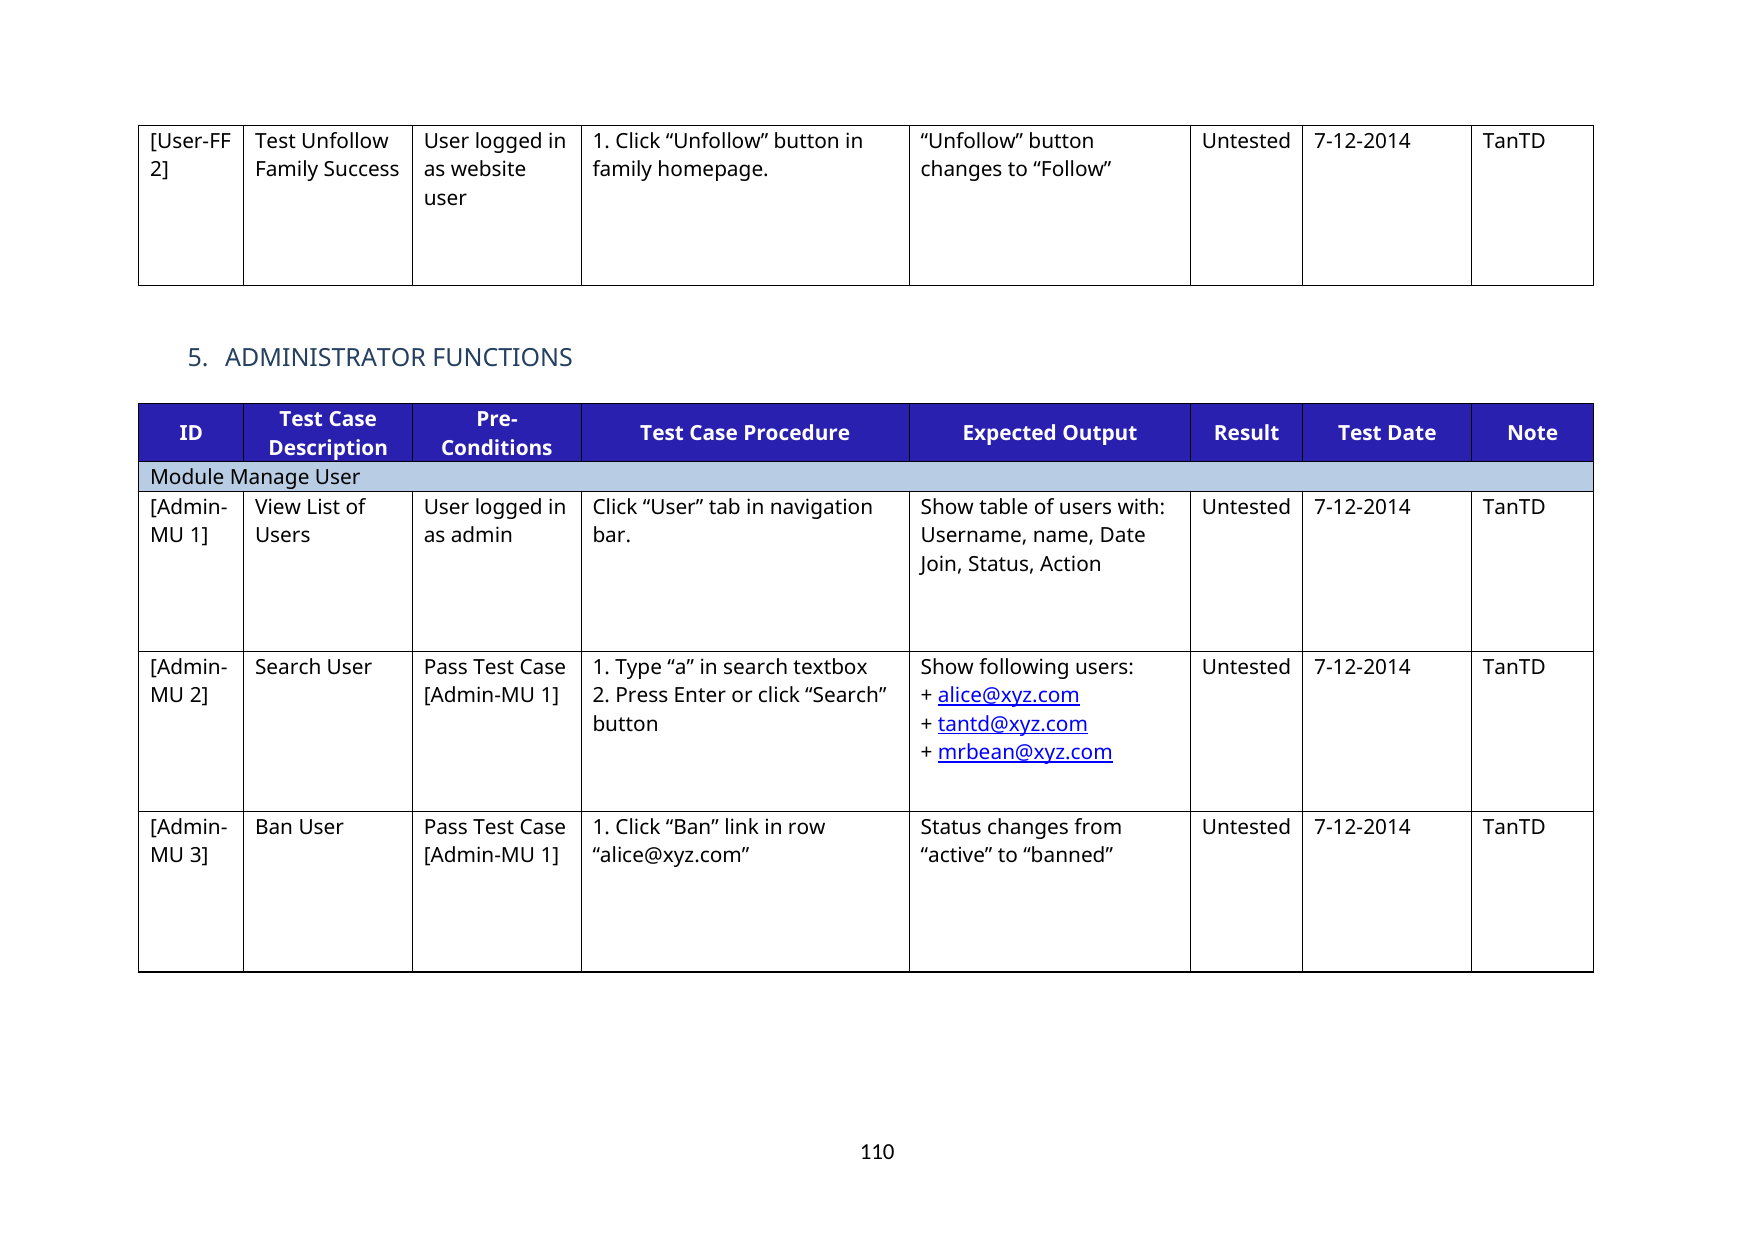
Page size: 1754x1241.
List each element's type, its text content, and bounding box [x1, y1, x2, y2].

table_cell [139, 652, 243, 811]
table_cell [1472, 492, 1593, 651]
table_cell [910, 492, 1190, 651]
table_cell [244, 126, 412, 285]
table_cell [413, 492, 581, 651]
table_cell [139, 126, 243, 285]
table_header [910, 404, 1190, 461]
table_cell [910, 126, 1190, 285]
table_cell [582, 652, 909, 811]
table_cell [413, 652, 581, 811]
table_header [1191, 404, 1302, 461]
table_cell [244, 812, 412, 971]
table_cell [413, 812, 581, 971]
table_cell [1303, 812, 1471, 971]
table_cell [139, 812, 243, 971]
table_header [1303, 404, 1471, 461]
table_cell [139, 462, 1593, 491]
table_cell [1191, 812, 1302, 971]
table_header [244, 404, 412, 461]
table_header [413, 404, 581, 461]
subtitle ADMINISTRATOR FUNCTIONS [187, 339, 1604, 373]
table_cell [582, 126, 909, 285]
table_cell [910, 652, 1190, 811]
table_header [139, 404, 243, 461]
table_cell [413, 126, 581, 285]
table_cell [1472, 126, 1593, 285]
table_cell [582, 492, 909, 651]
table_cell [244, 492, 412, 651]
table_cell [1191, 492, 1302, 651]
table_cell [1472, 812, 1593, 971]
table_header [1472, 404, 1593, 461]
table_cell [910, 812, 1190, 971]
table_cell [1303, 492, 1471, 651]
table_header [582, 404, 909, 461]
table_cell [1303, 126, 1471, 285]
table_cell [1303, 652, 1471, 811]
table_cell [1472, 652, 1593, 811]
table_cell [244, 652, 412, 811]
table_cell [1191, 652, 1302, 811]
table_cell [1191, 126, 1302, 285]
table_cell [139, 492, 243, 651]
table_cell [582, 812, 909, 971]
